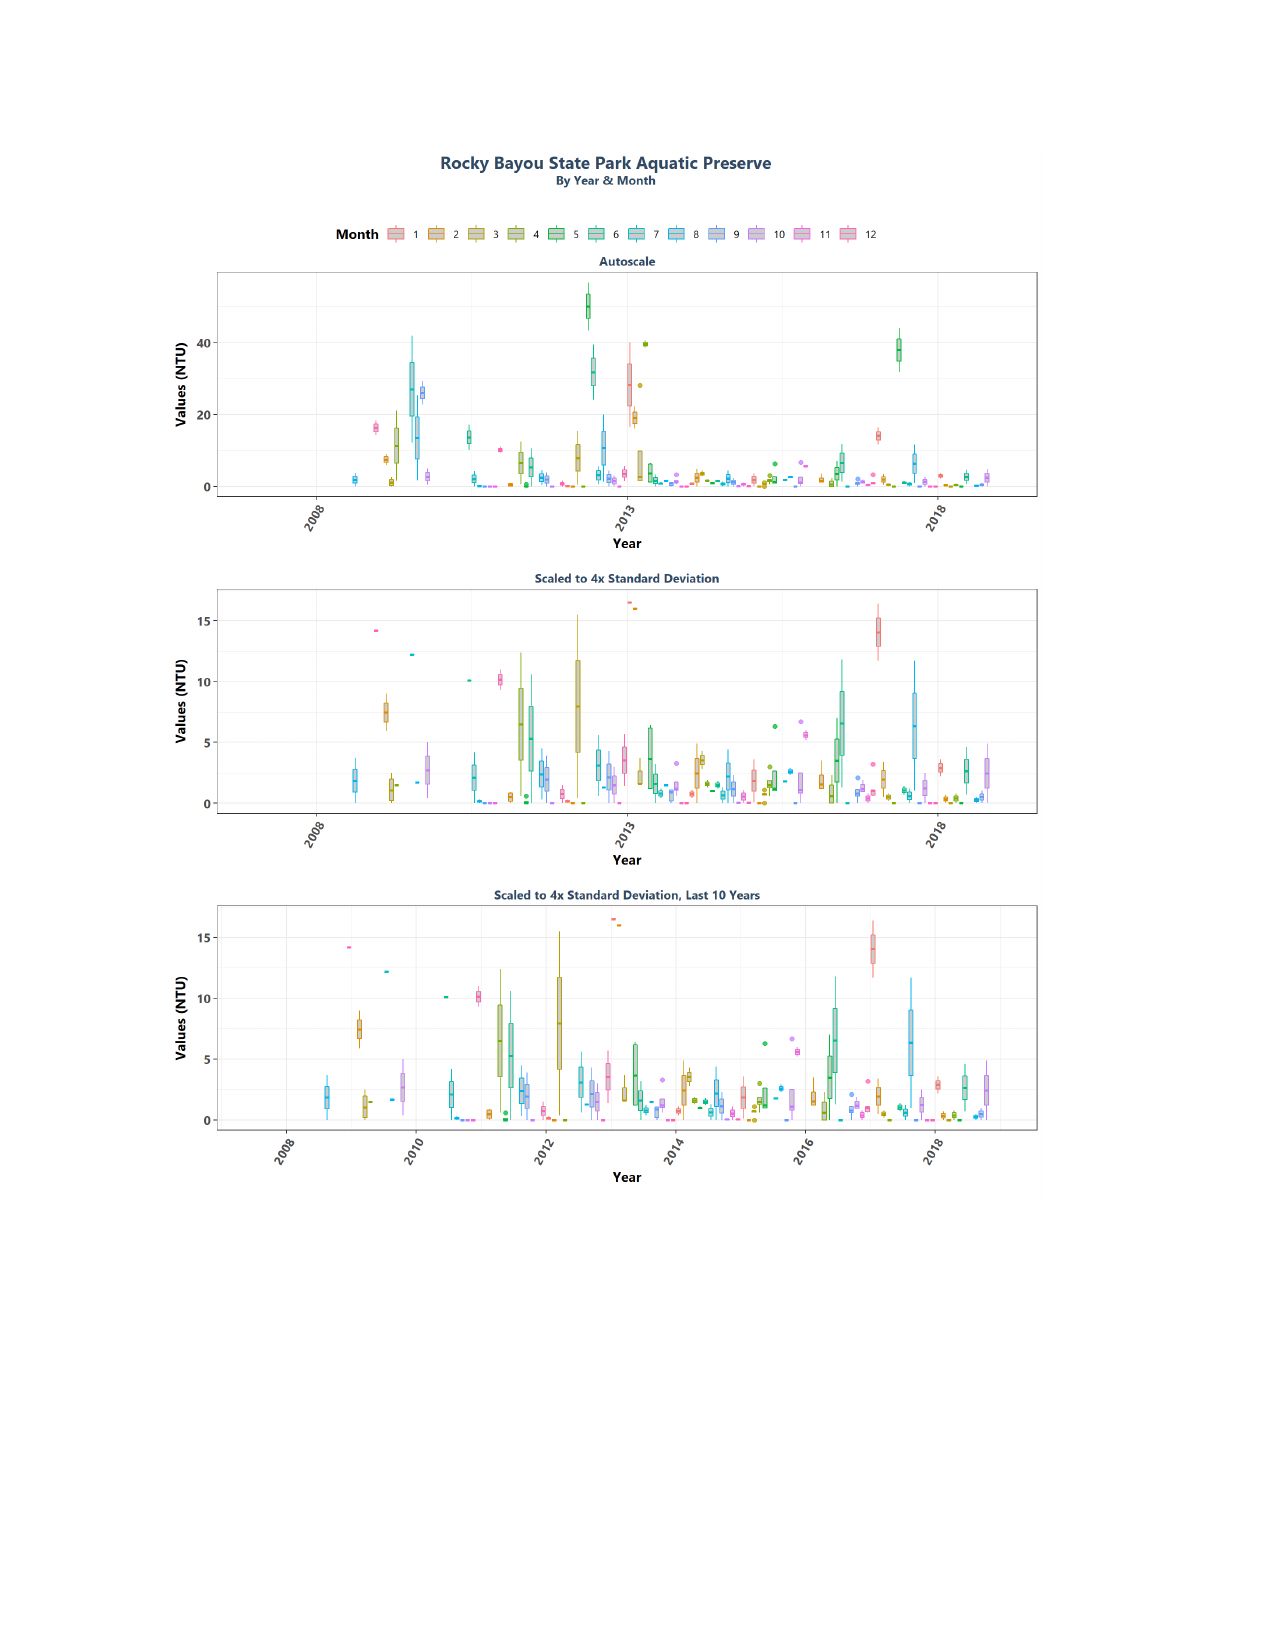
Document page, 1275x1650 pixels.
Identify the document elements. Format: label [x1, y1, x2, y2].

picture [168, 150, 1044, 1200]
